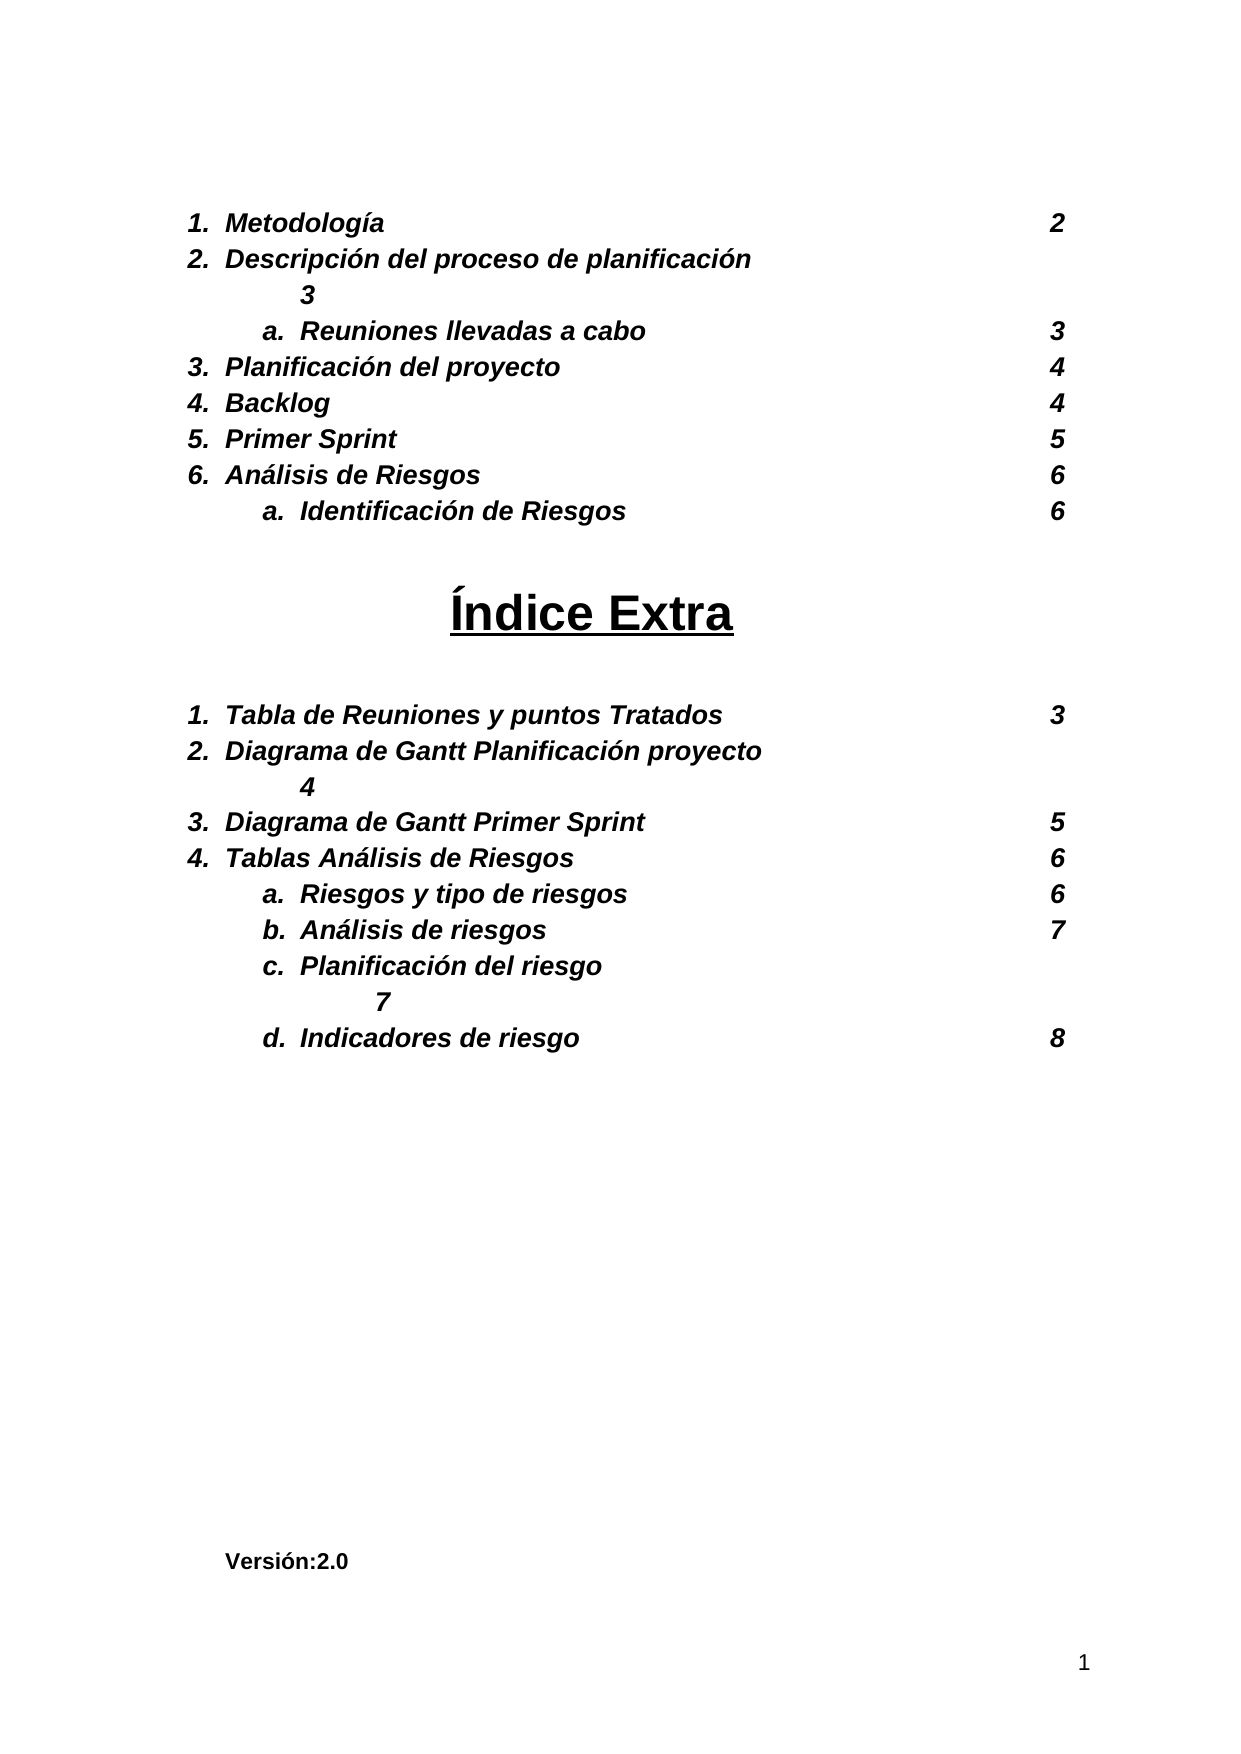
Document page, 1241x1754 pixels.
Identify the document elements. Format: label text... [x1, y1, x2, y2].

list Análisis de Riesgos 6 [187, 459, 1090, 490]
list Tablas Análisis de Riesgos 6 [187, 842, 1090, 874]
list Descripción del proceso de planificación 3 [187, 243, 1090, 311]
list Diagrama de Gantt Planificación proyecto 4 [187, 734, 1090, 802]
list Análisis de riesgos 7 [262, 914, 1090, 946]
text Versión:2.0 [150, 1518, 1090, 1574]
list Planificación del proyecto 4 [187, 351, 1090, 382]
list Primer Sprint 5 [187, 423, 1090, 454]
list Metodología 2 [187, 207, 1090, 239]
list Diagrama de Gantt Primer Sprint 5 [187, 806, 1090, 838]
list Riesgos y tipo de riesgos 6 [262, 878, 1090, 909]
list Identificación de Riesgos 6 [262, 495, 1090, 526]
list Indicadores de riesgo 8 [262, 1022, 1090, 1053]
list Planificación del riesgo 7 [262, 950, 1090, 1017]
text Índice Extra [375, 584, 1090, 641]
list Reuniones llevadas a cabo 3 [262, 315, 1090, 347]
list Backlog 4 [187, 387, 1090, 418]
list Tabla de Reuniones y puntos Tratados 3 [187, 699, 1090, 730]
